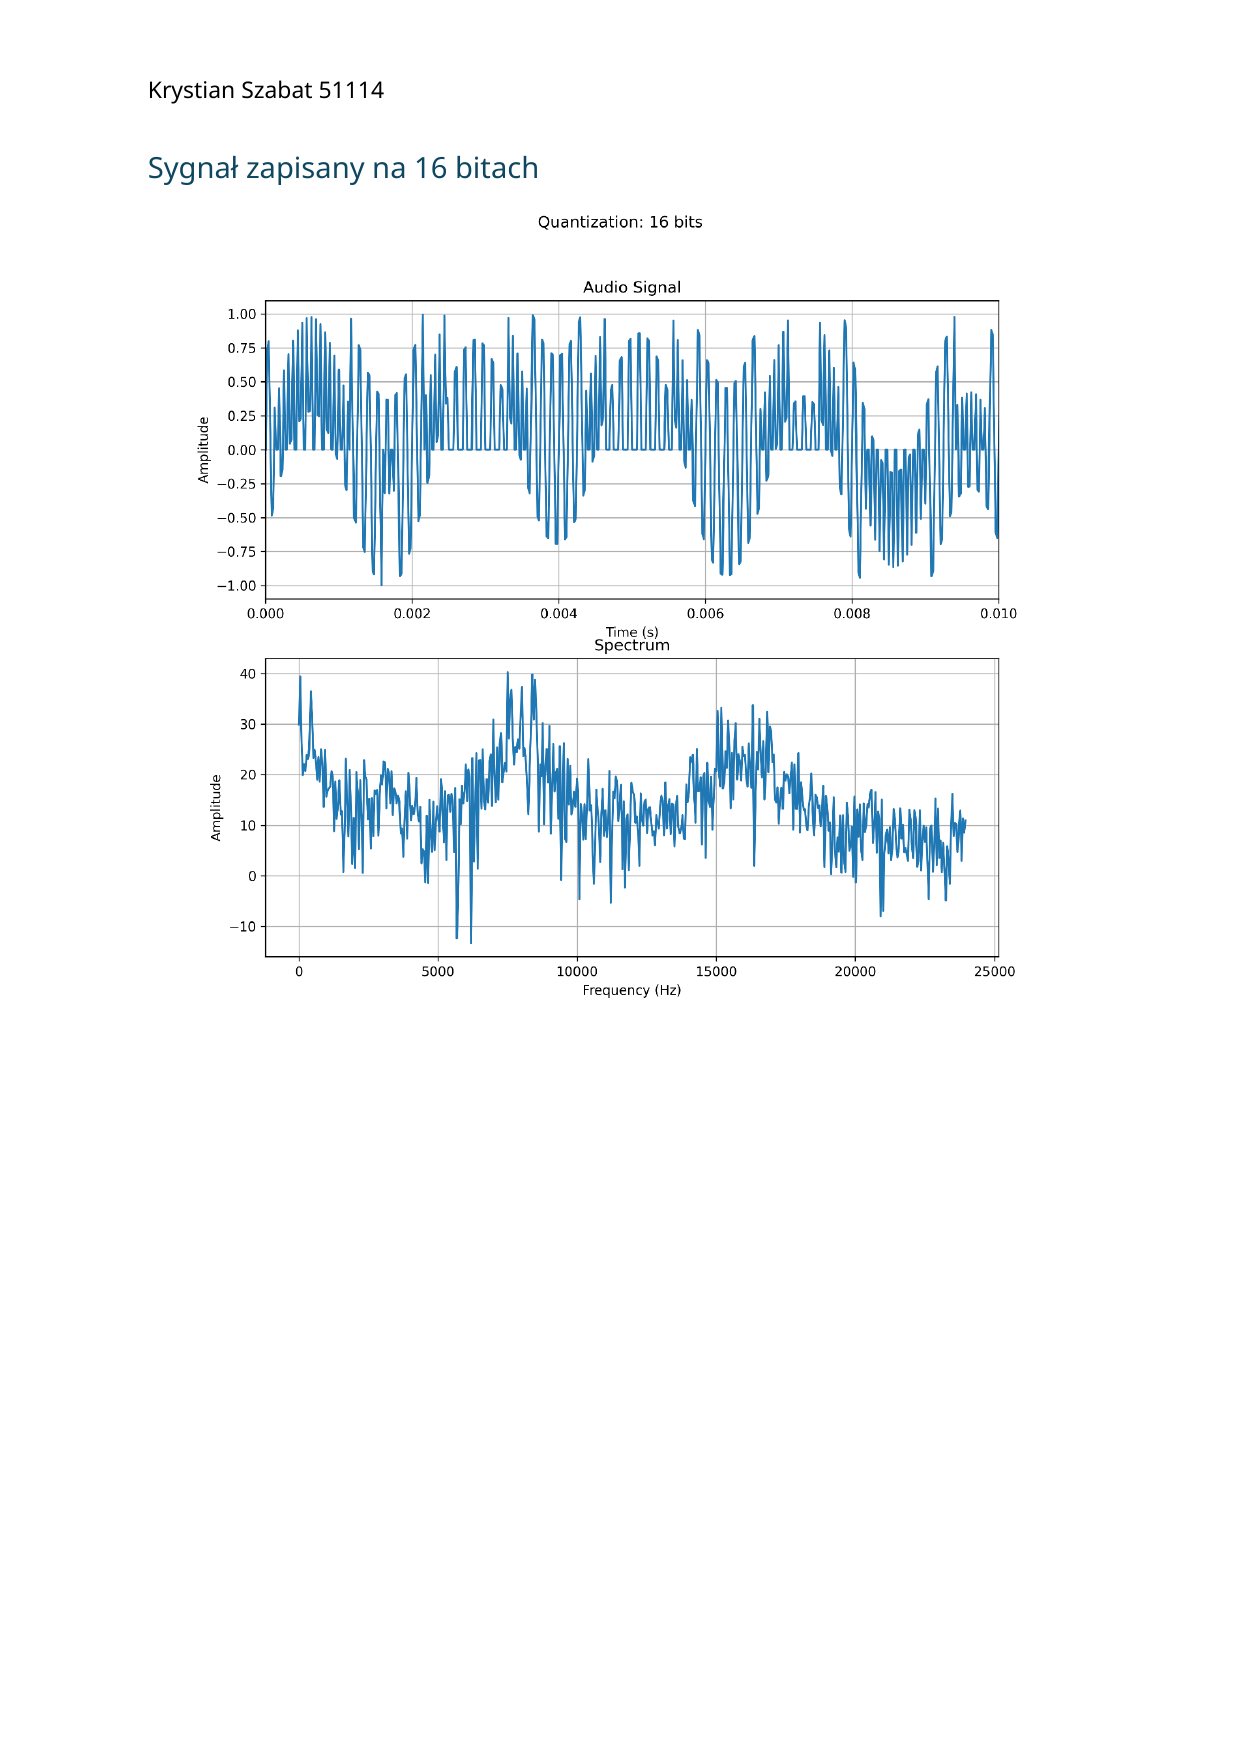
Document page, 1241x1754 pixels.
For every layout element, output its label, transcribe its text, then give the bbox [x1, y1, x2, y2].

subtitle Sygnał zapisany na 16 bitach [148, 148, 1093, 187]
picture [147, 198, 1093, 1050]
